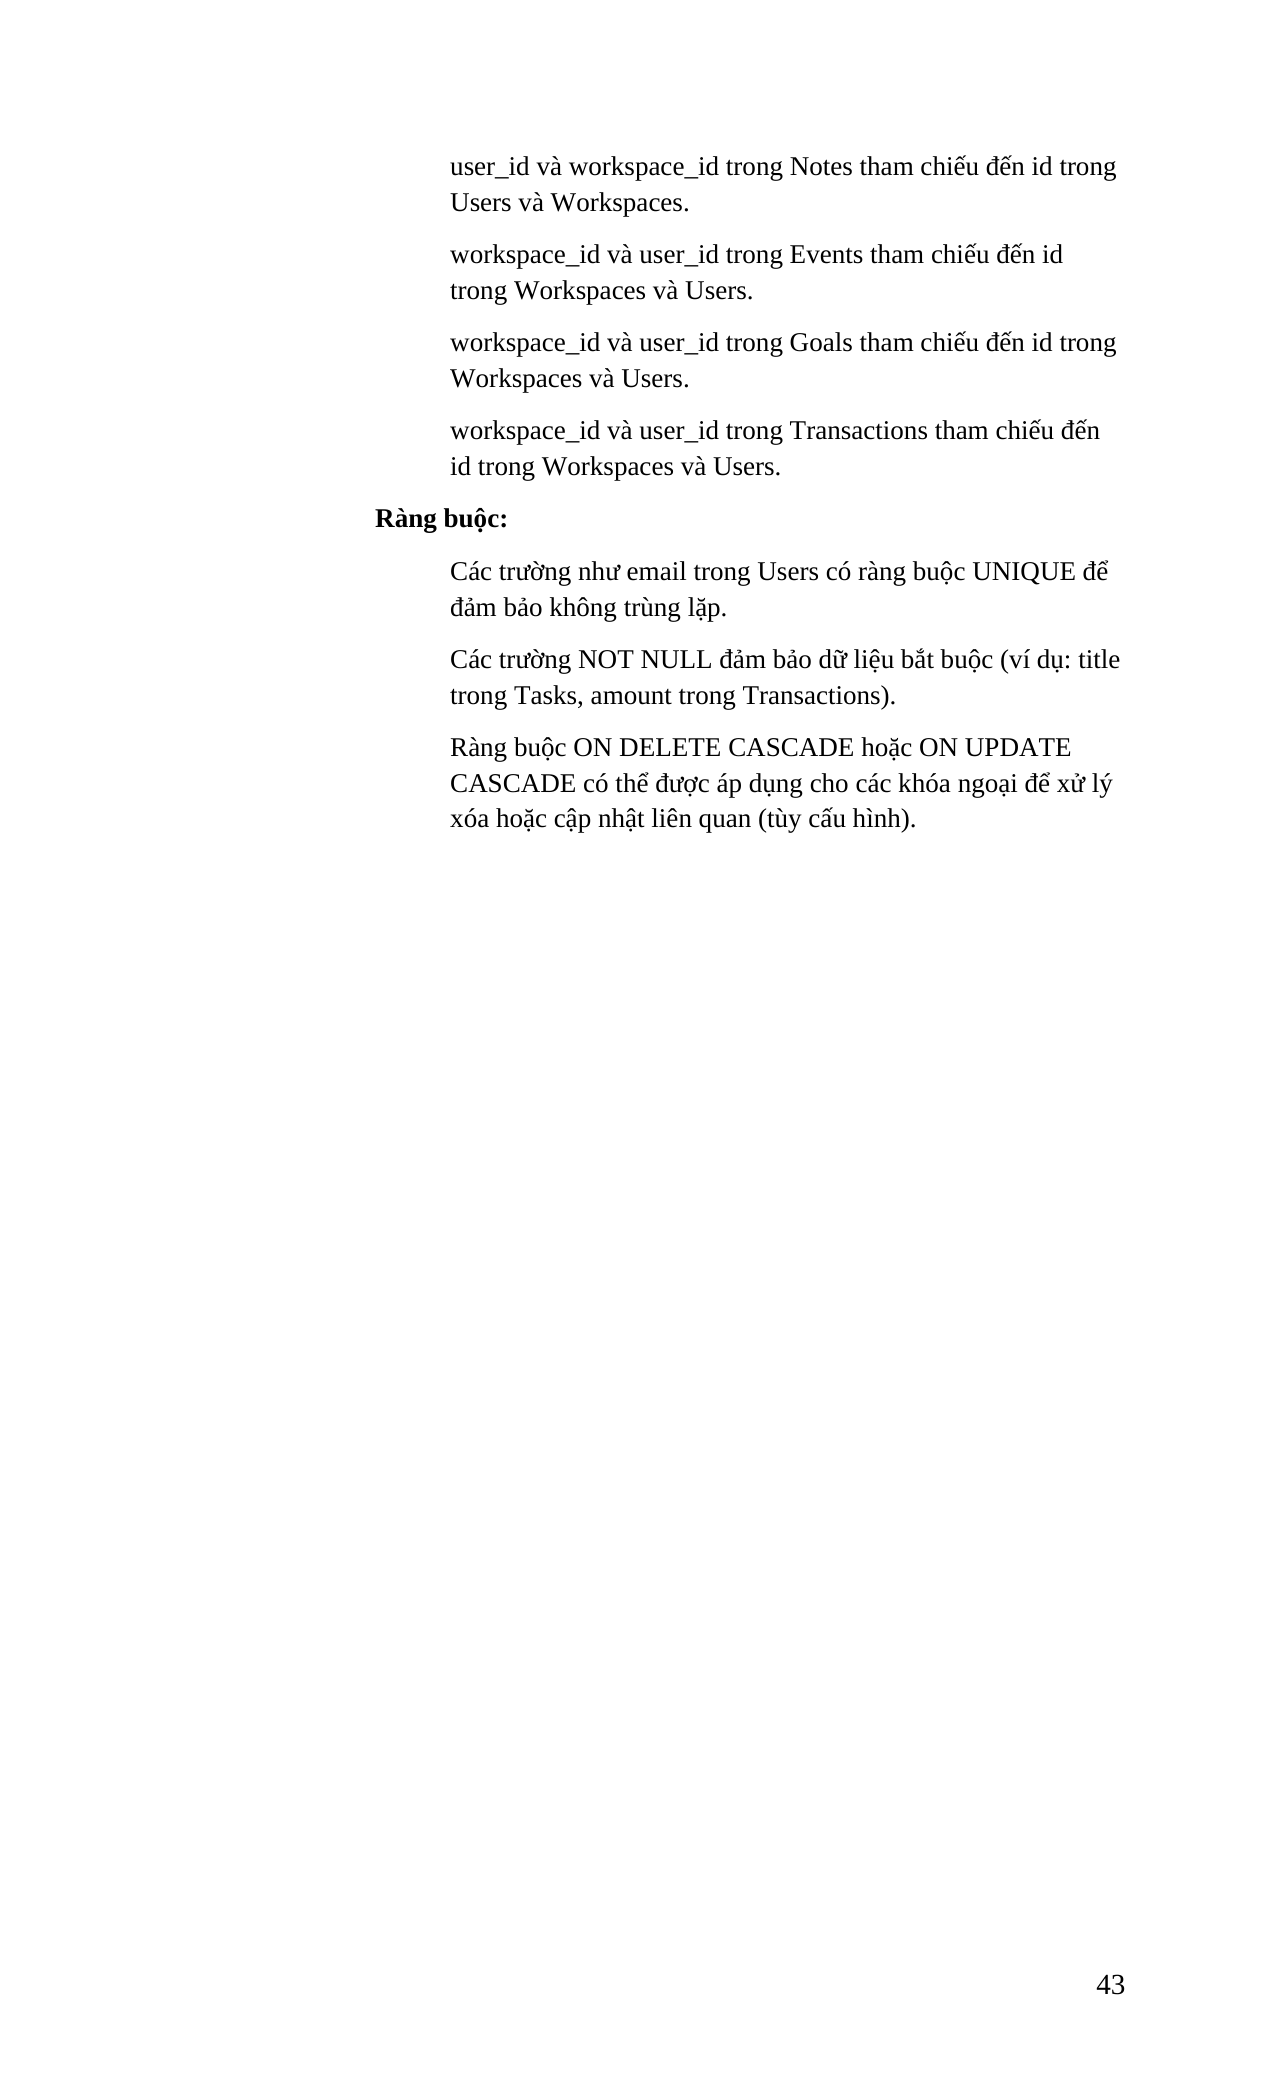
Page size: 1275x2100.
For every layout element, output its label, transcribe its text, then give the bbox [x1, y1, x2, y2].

text Các trường như email trong Users có ràng buộc UNIQUE để đảm bảo không trùng lặp. [450, 555, 1125, 622]
text Ràng buộc: [375, 502, 1125, 534]
text user_id và workspace_id trong Notes tham chiếu đến id trong Users và Workspaces. [450, 150, 1125, 217]
text Các trường NOT NULL đảm bảo dữ liệu bắt buộc (ví dụ: title trong Tasks, amount trong Transactions). [450, 643, 1125, 710]
text workspace_id và user_id trong Goals tham chiếu đến id trong Workspaces và Users. [450, 326, 1125, 393]
text workspace_id và user_id trong Transactions tham chiếu đến id trong Workspaces và Users. [450, 414, 1125, 481]
text Ràng buộc ON DELETE CASCADE hoặc ON UPDATE CASCADE có thể được áp dụng cho các khóa ngoại để xử lý xóa hoặc cập nhật liên quan (tùy cấu hình). [450, 731, 1125, 834]
text workspace_id và user_id trong Events tham chiếu đến id trong Workspaces và Users. [450, 238, 1125, 305]
